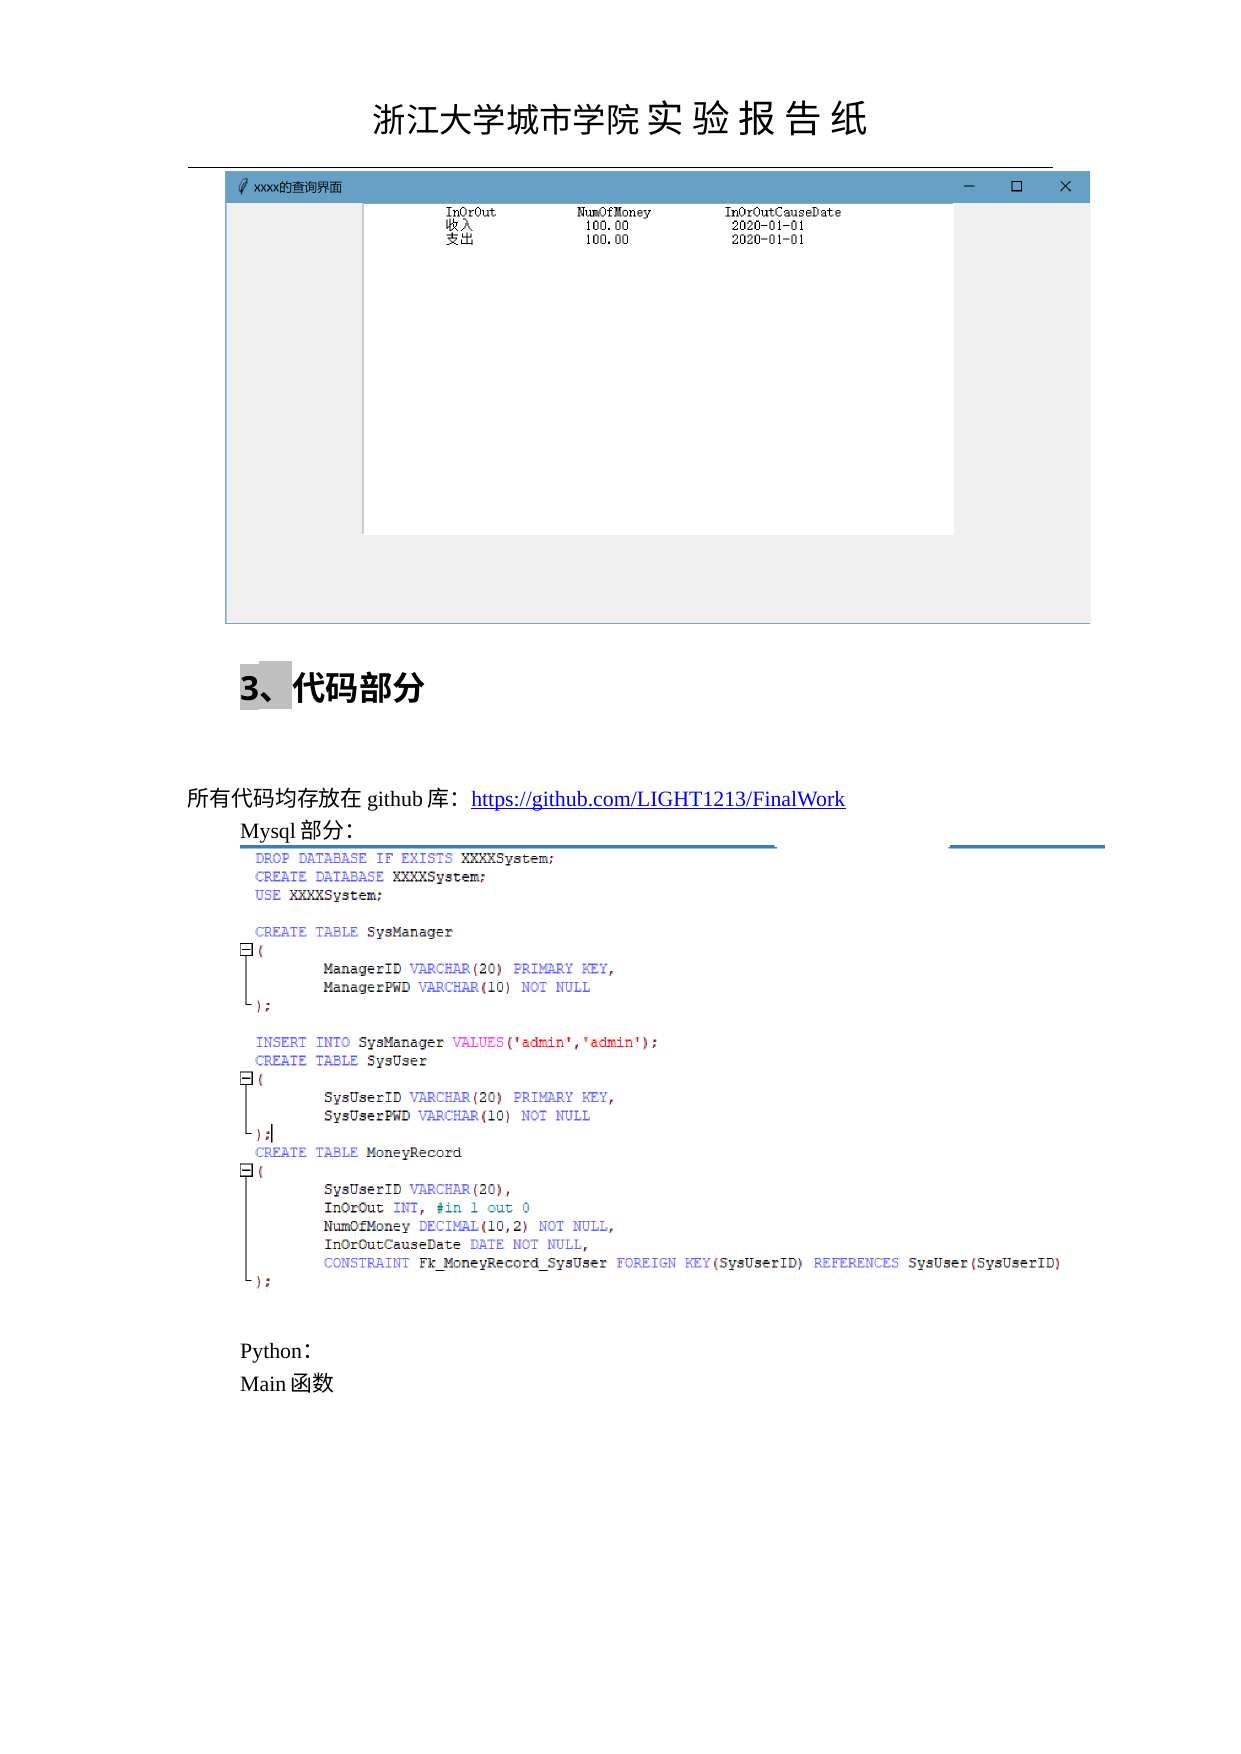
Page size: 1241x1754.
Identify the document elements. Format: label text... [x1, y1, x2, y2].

list Mysql部分： [240, 813, 1053, 845]
list Python： [240, 1333, 1053, 1366]
text 所有代码均存放在github库：https://github.com/LIGHT1213/FinalWork [187, 781, 1053, 813]
picture [225, 171, 1091, 624]
subtitle 3、代码部分 [240, 653, 1053, 718]
picture [240, 845, 1105, 1320]
list Main函数 [240, 1366, 1053, 1398]
